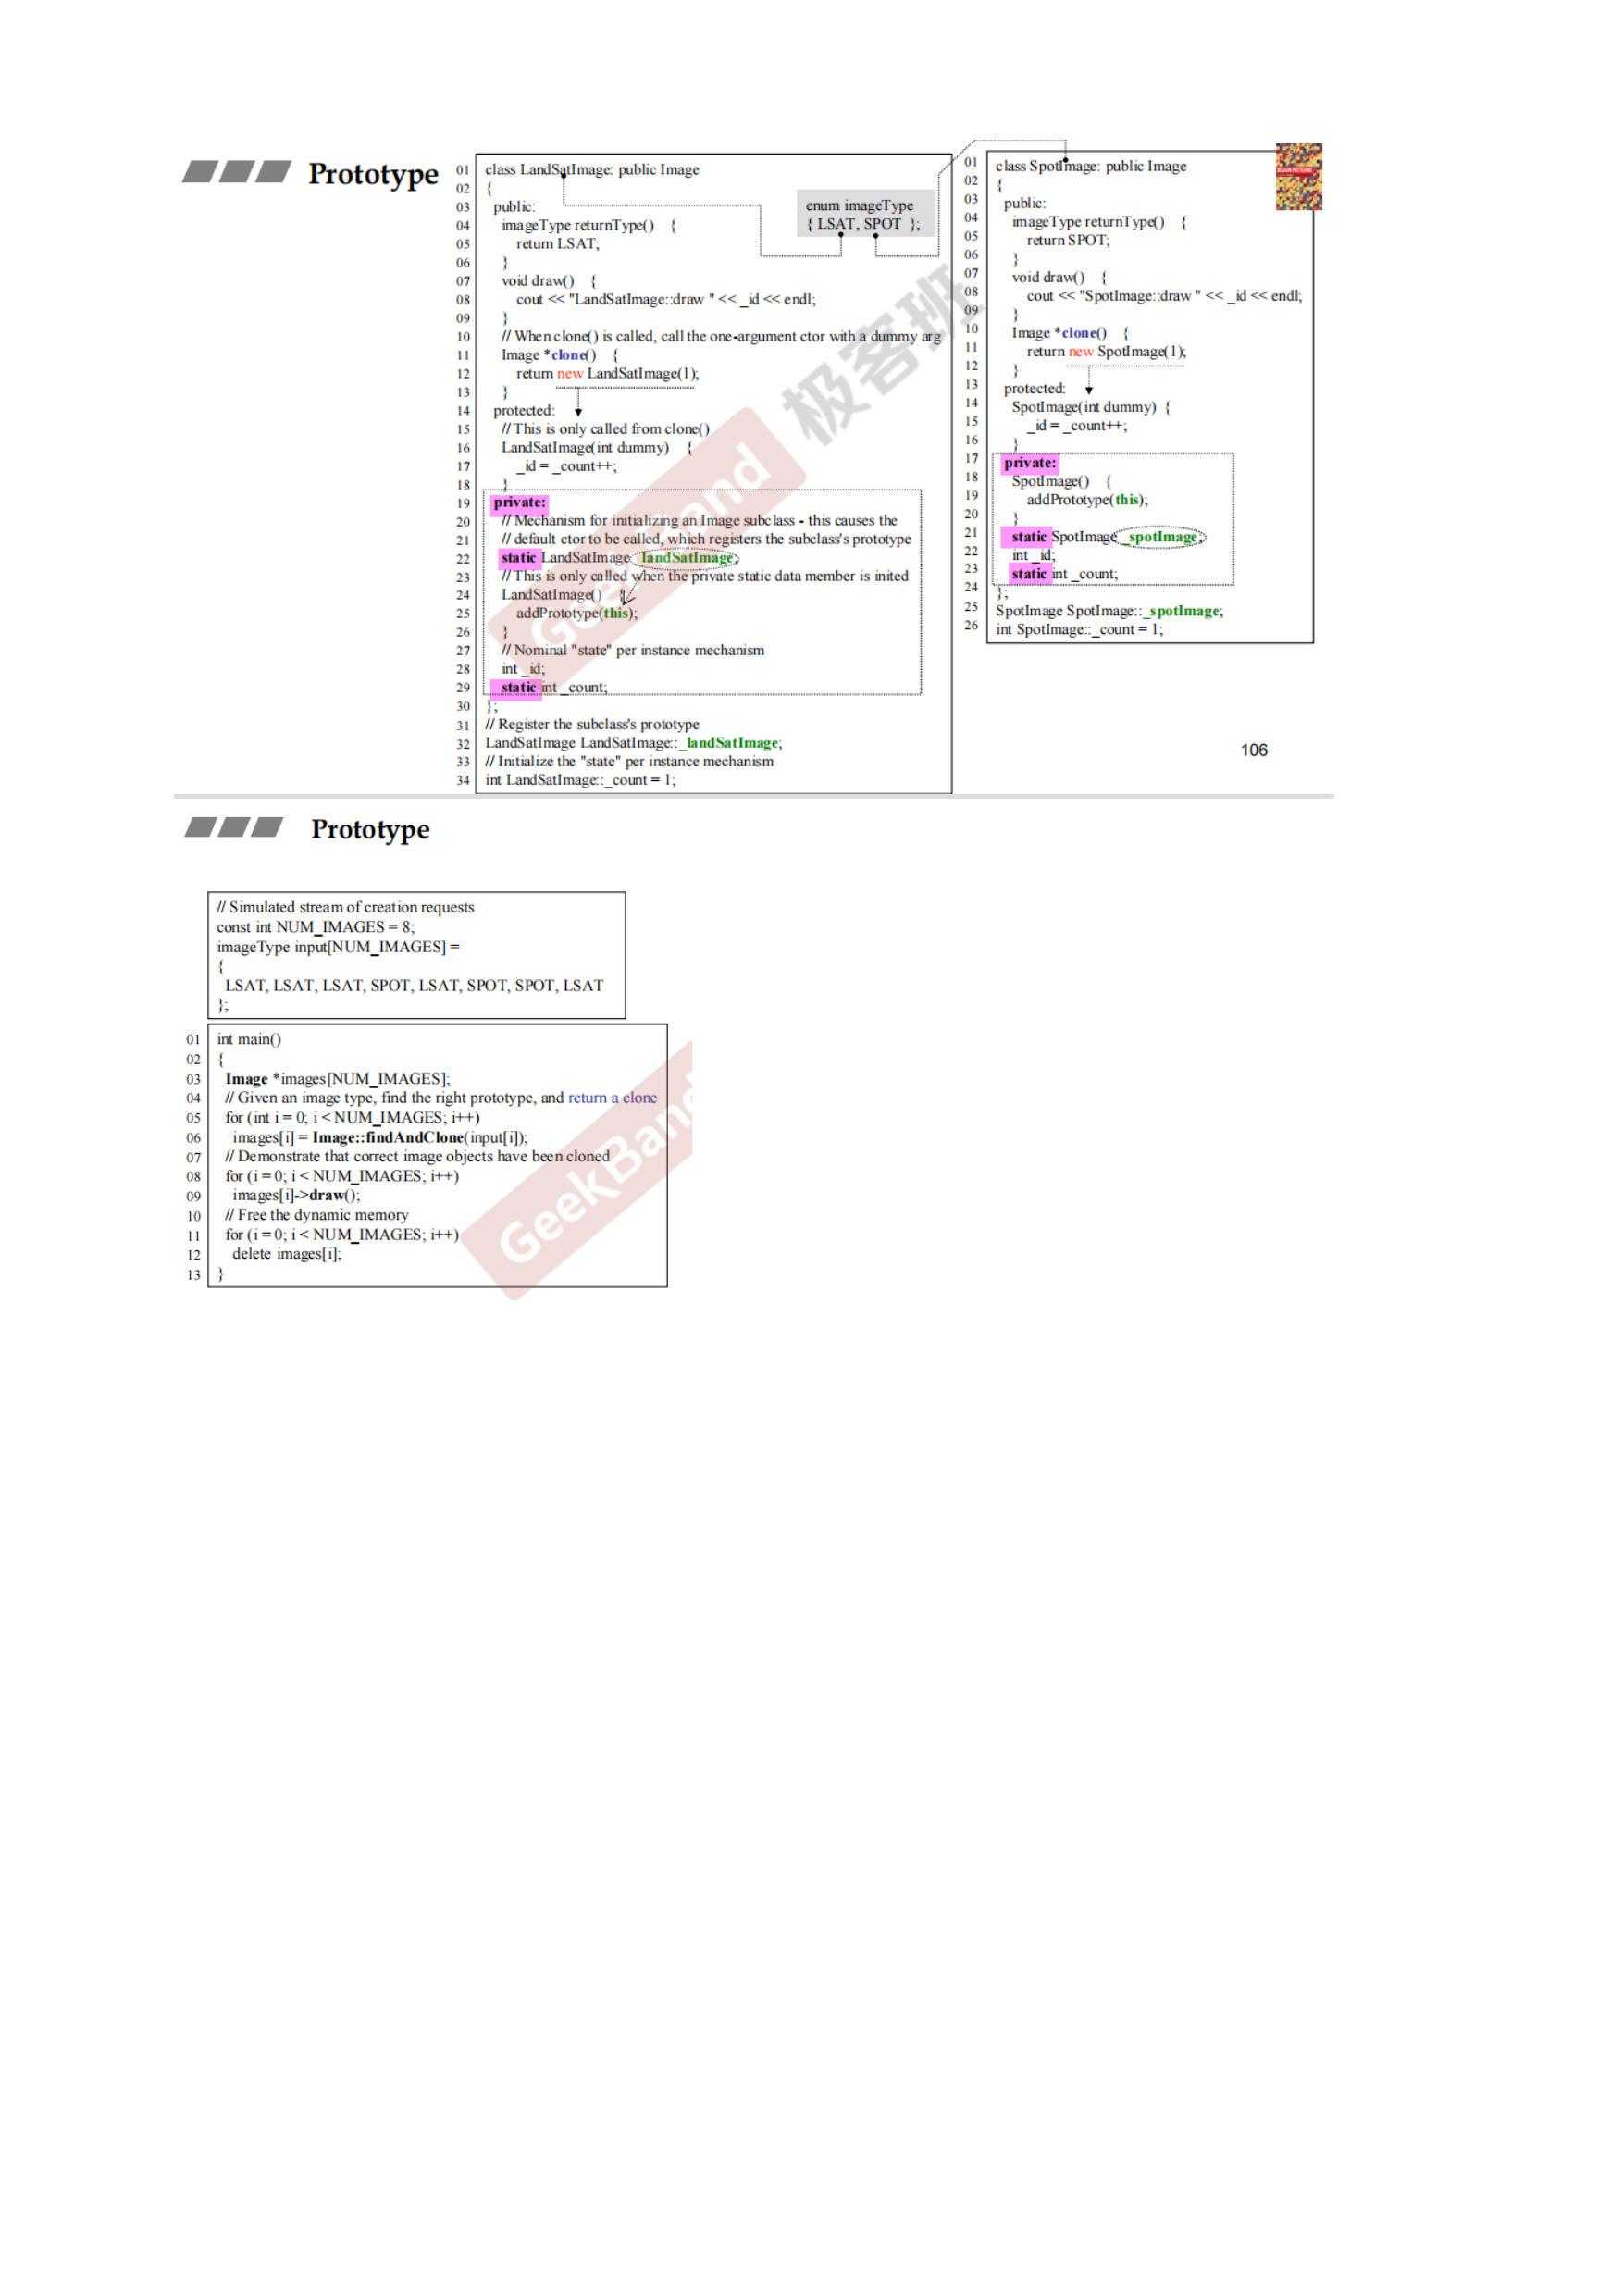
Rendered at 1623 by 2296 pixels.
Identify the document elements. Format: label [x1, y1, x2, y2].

picture [173, 140, 1335, 799]
picture [173, 801, 693, 1306]
